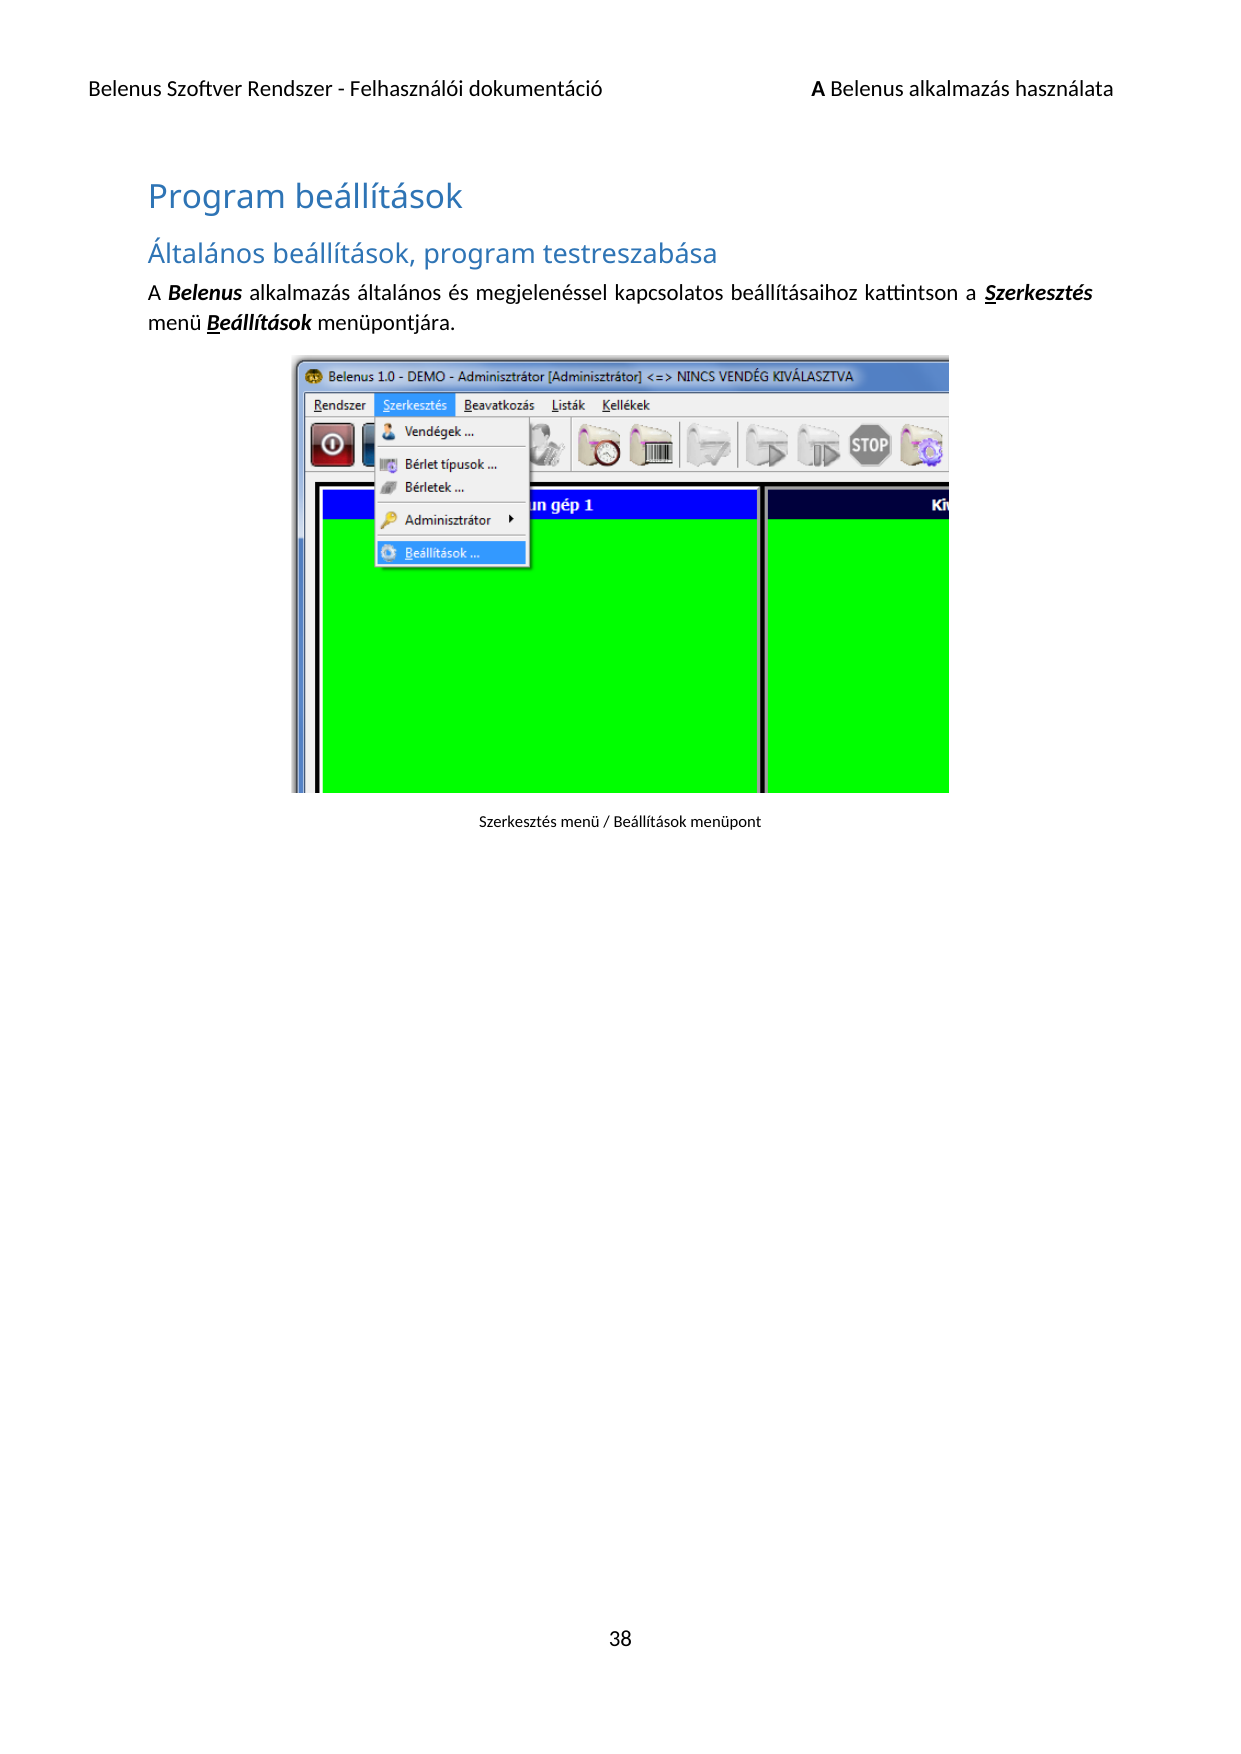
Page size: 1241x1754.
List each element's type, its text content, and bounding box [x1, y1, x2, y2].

text A Belenus alkalmazás általános és megjelenéssel kapcsolatos beállításaihoz kattintson a Szerkesztés menü Beállítások menüpontjára. [148, 278, 1093, 336]
subtitle Általános beállítások, program testreszabása [148, 234, 1093, 271]
subtitle Program beállítások [148, 173, 1093, 218]
text Szerkesztés menü / Beállítások menüpont [148, 812, 1093, 832]
picture [291, 355, 949, 793]
